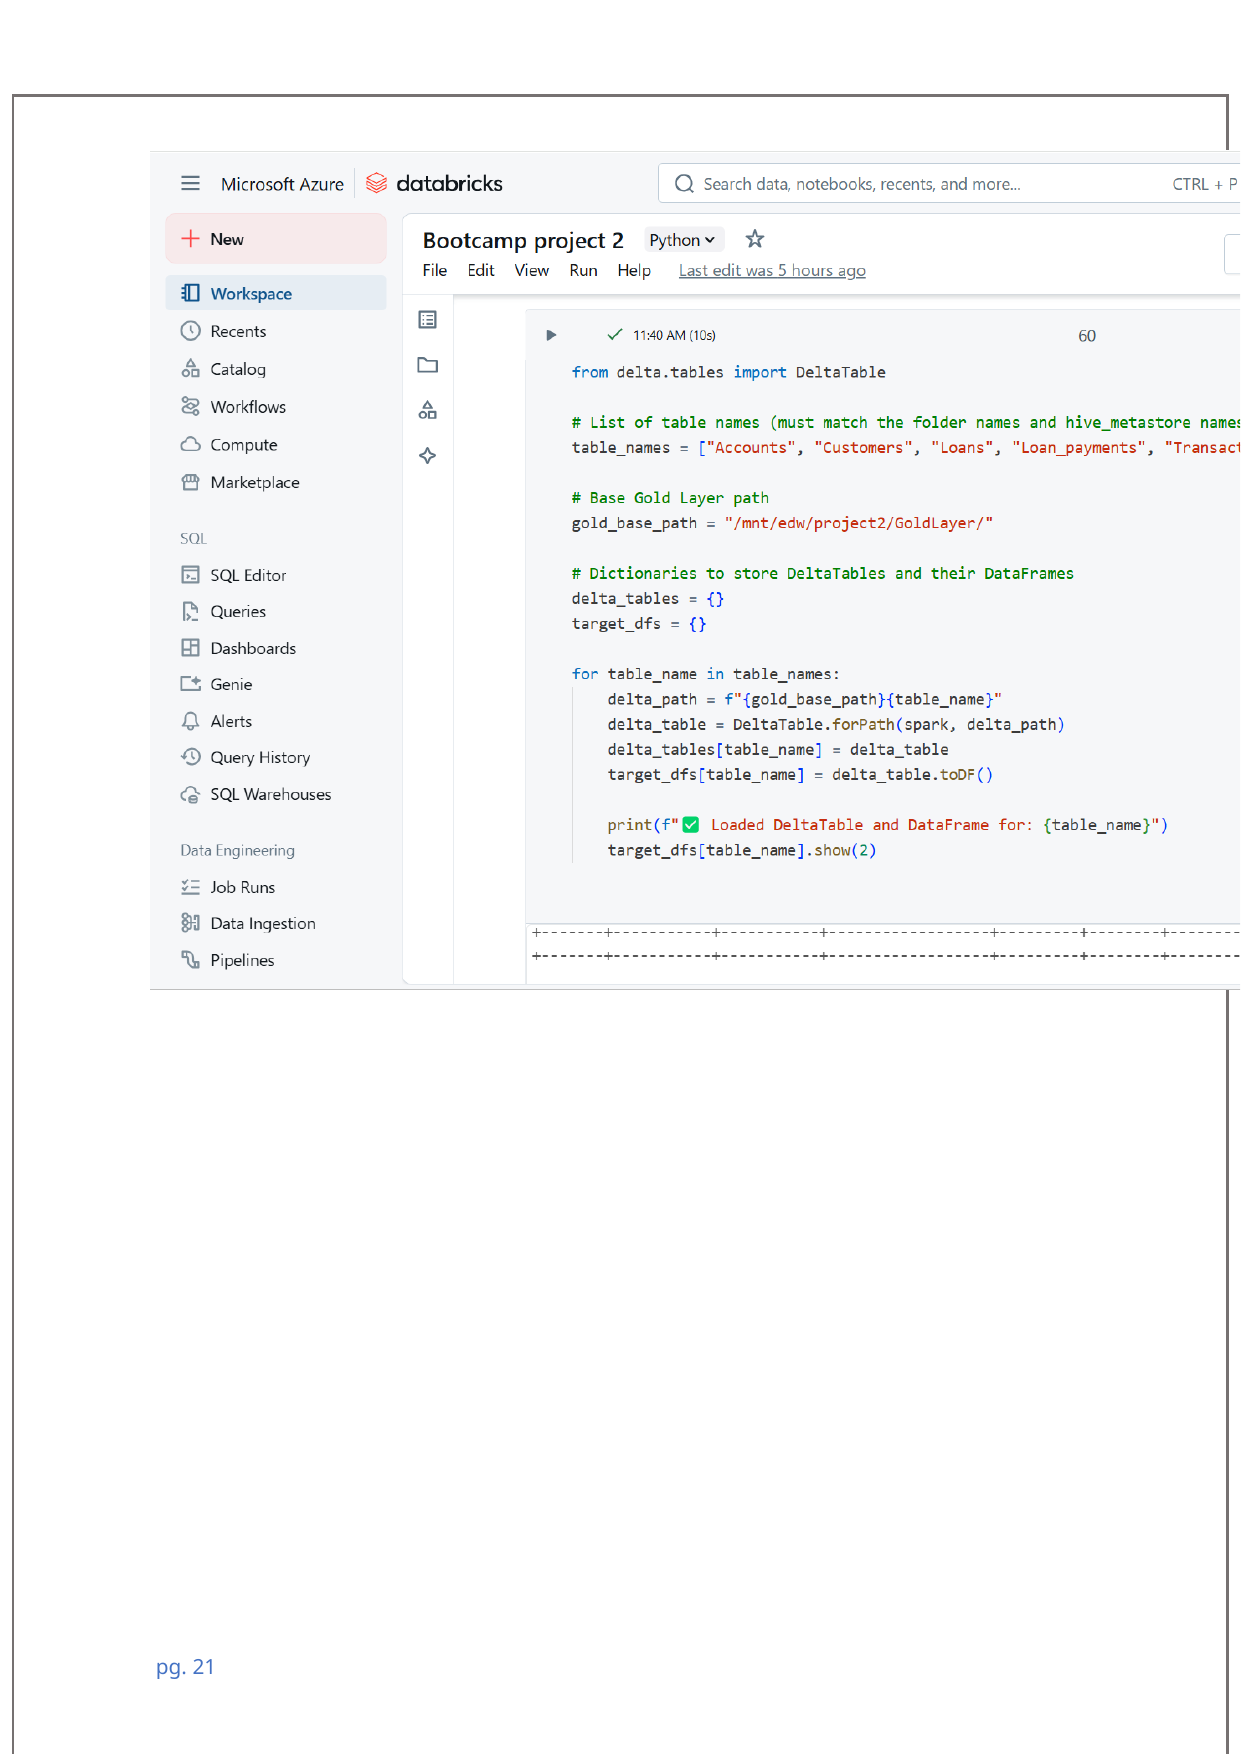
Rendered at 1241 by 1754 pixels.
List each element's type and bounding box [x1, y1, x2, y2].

picture [150, 150, 1241, 990]
